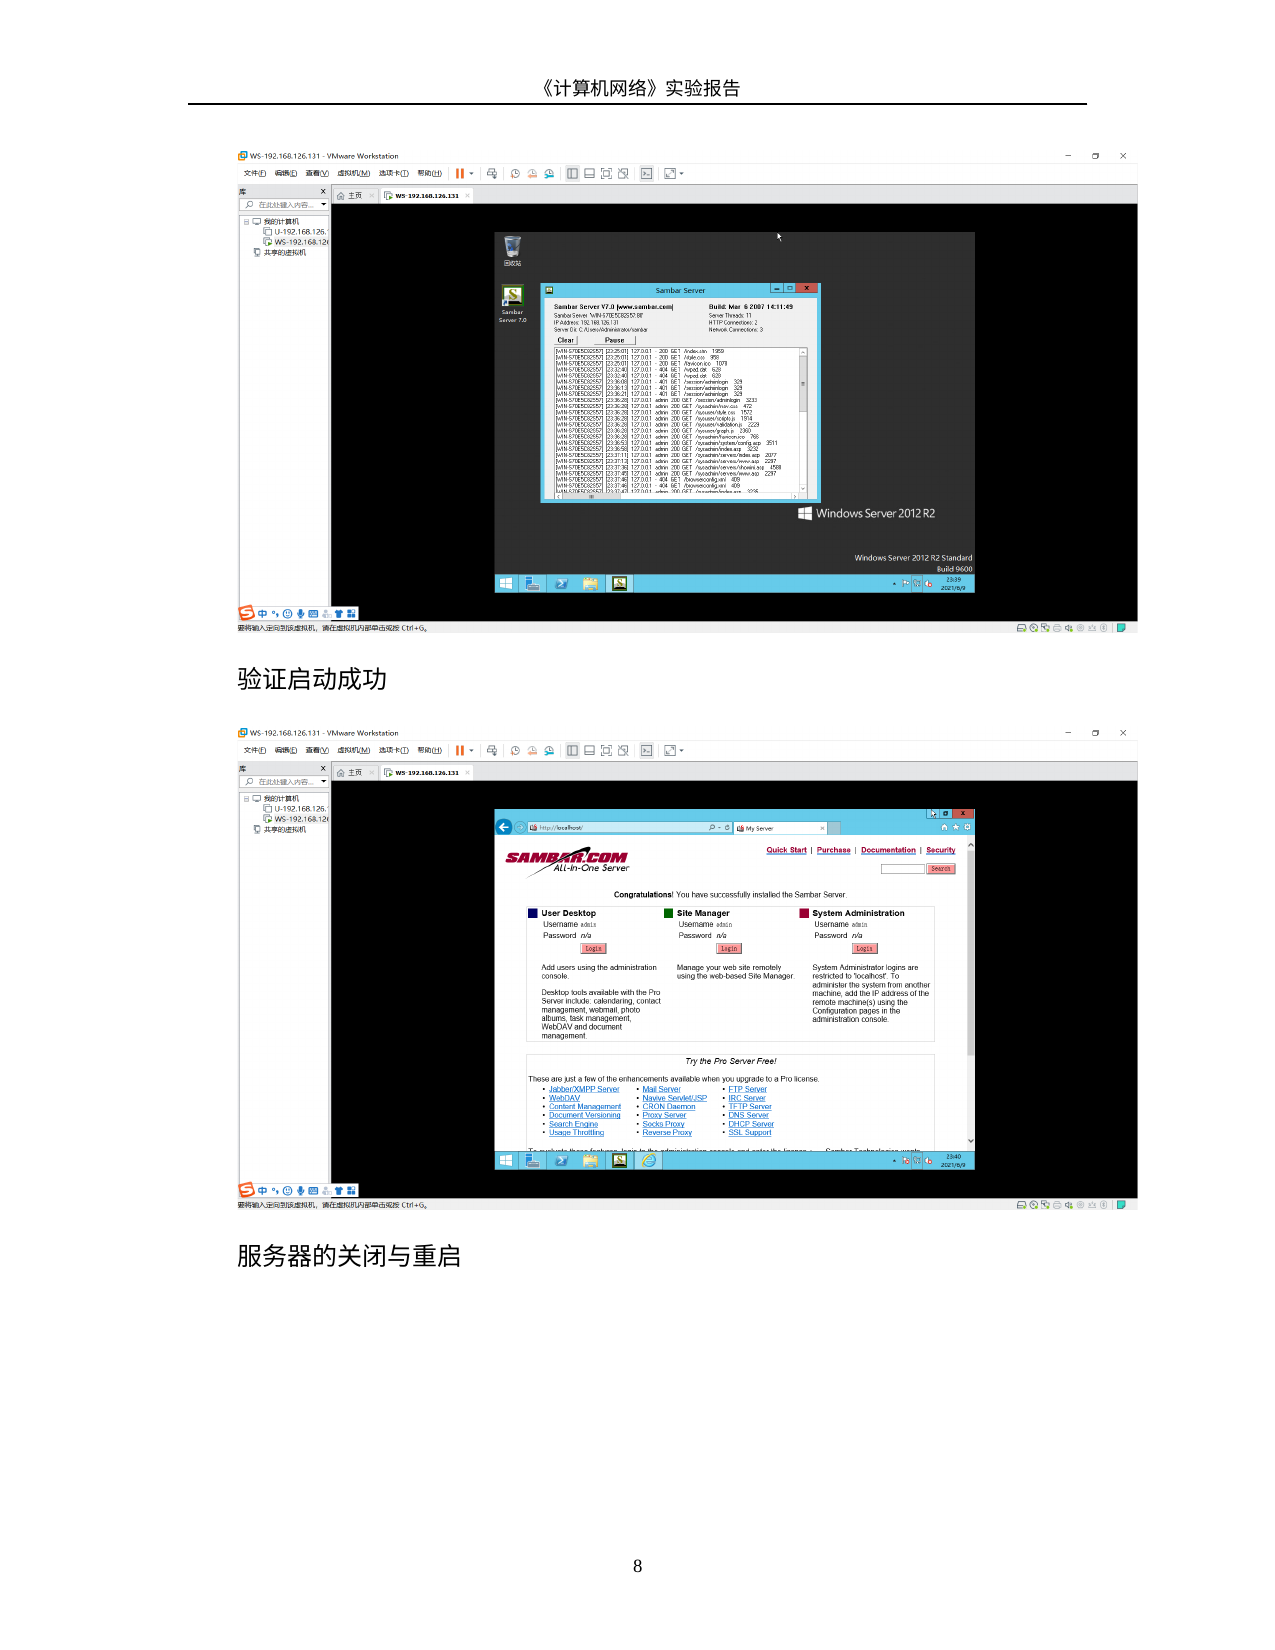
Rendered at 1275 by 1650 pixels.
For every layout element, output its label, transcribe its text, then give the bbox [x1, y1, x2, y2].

picture [237, 726, 1138, 1210]
list 服务器的关闭与重启 [187, 1236, 1087, 1272]
picture [237, 150, 1138, 633]
list 验证启动成功 [187, 660, 1087, 696]
